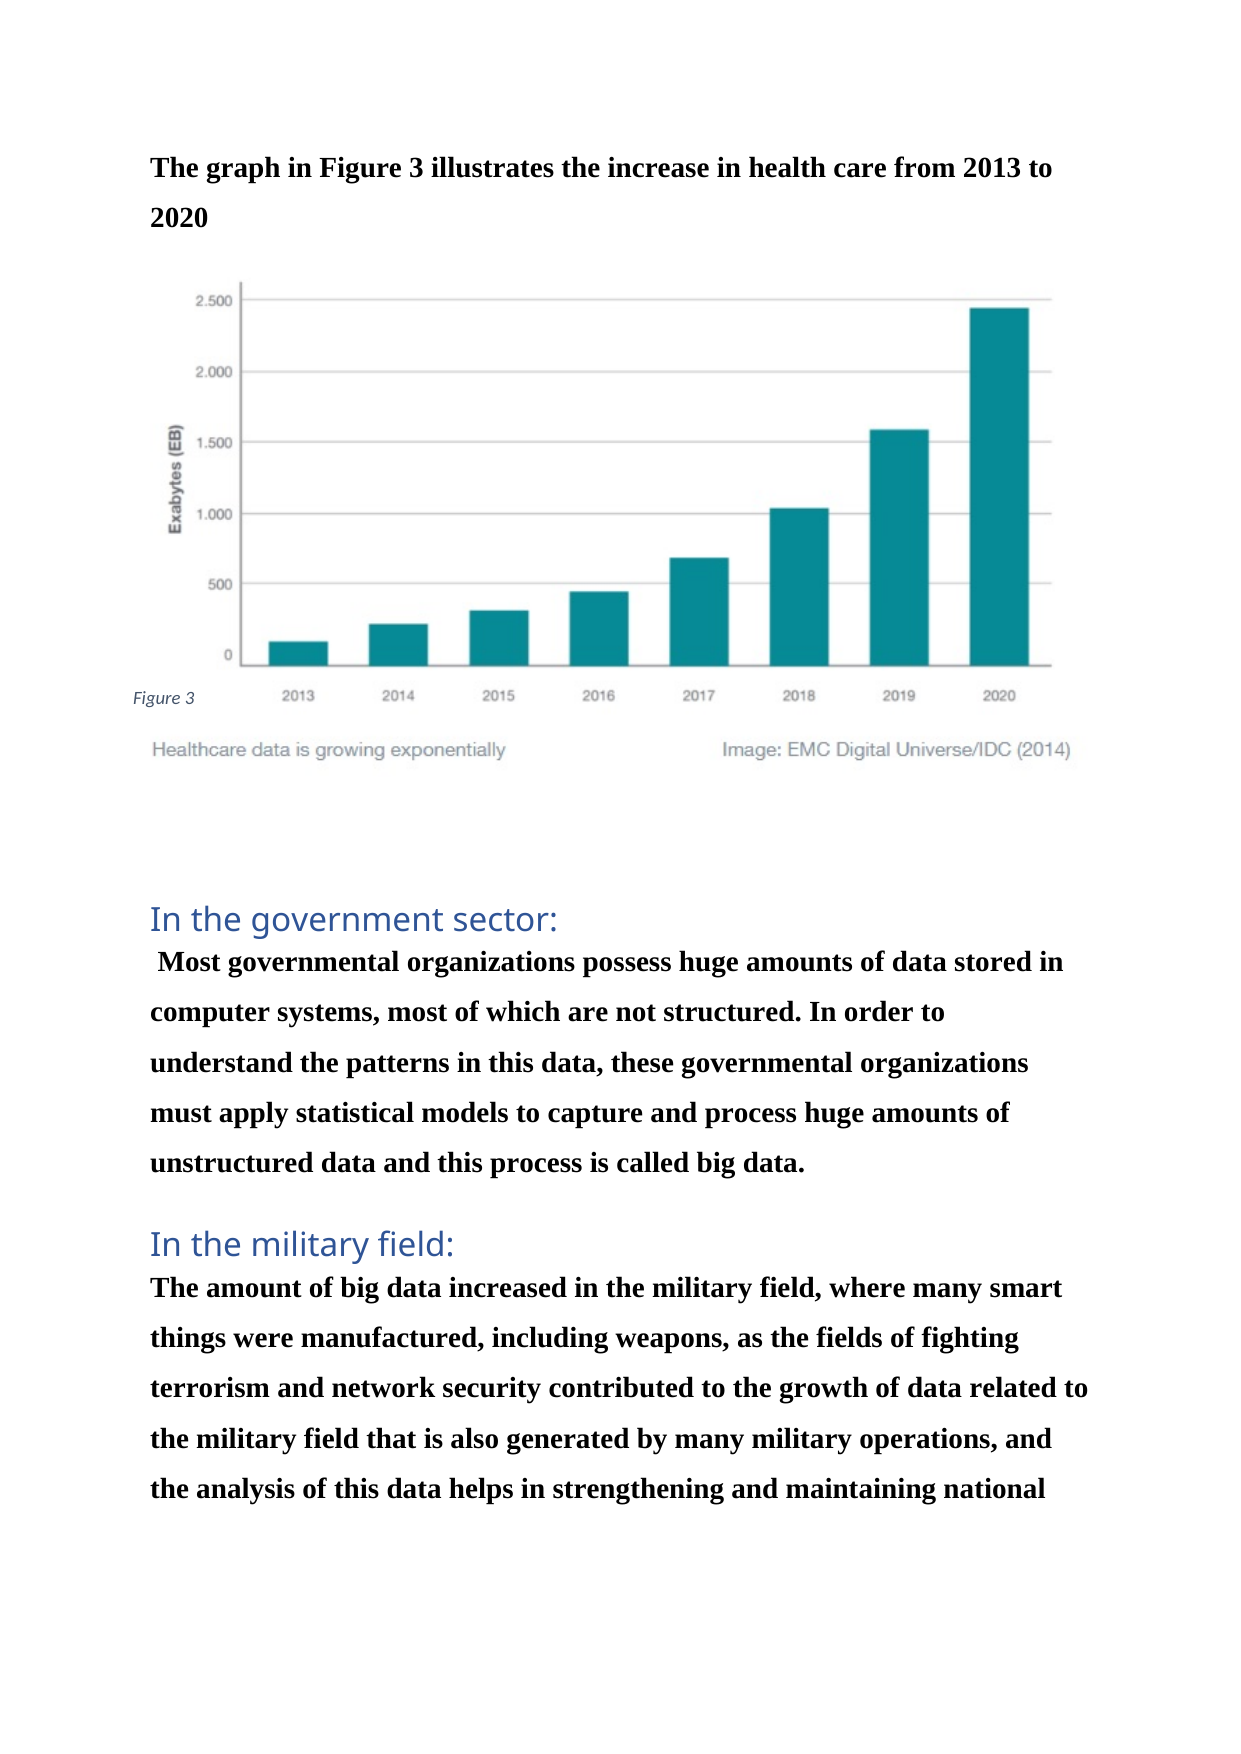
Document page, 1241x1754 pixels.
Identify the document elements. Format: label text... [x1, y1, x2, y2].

text Most governmental organizations possess huge amounts of data stored in computer systems, most of which are not structured. In order to understand the patterns in this data, these governmental organizations must apply statistical models to capture and process huge amounts of unstructured data and this process is called big data. [150, 944, 1090, 1179]
subtitle In the military field: [150, 1221, 1090, 1266]
picture [150, 267, 1087, 777]
subtitle In the government sector: [150, 895, 1090, 941]
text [150, 1270, 1090, 1504]
text The graph in Figure 3 illustrates the increase in health care from 2013 to 2020 [150, 150, 1090, 234]
